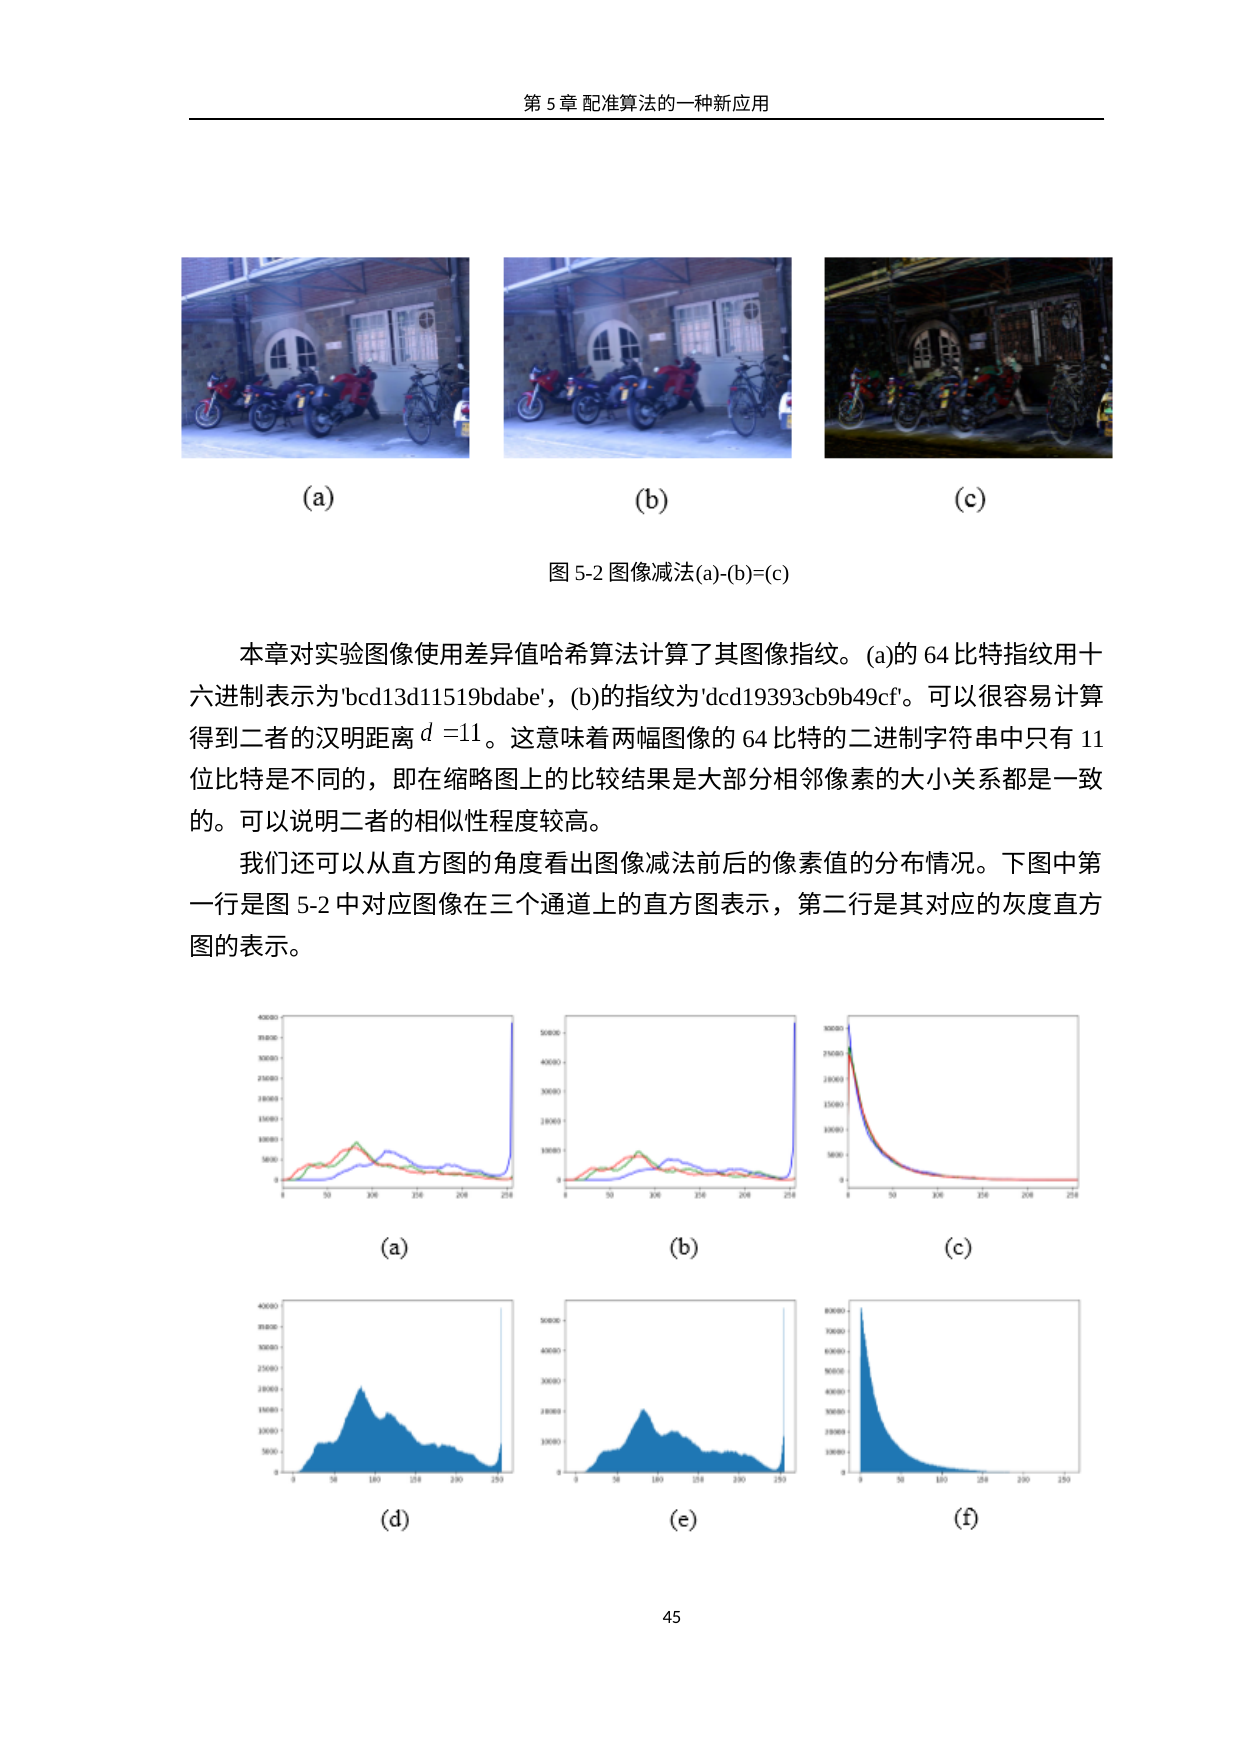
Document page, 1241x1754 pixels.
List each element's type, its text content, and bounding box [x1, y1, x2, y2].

text 我们还可以从直方图的角度看出图像减法前后的像素值的分布情况。下图中第一行是图5-2中对应图像在三个通道上的直方图表示，第二行是其对应的灰度直方图的表示。 [189, 839, 1104, 964]
text 图5-2图像减法(a)-(b)=(c) [189, 533, 1104, 589]
text 本章对实验图像使用差异值哈希算法计算了其图像指纹。(a)的64比特指纹用十六进制表示为'bcd13d11519bdabe'，(b)的指纹为'dcd19393cb9b49cf'。可以很容易计算得到二者的汉明距离。这意味着两幅图像的64比特的二进制字符串中只有11位比特是不同的，即在缩略图上的比较结果是大部分相邻像素的大小关系都是一致的。可以说明二者的相似性程度较高。 [189, 630, 1104, 839]
